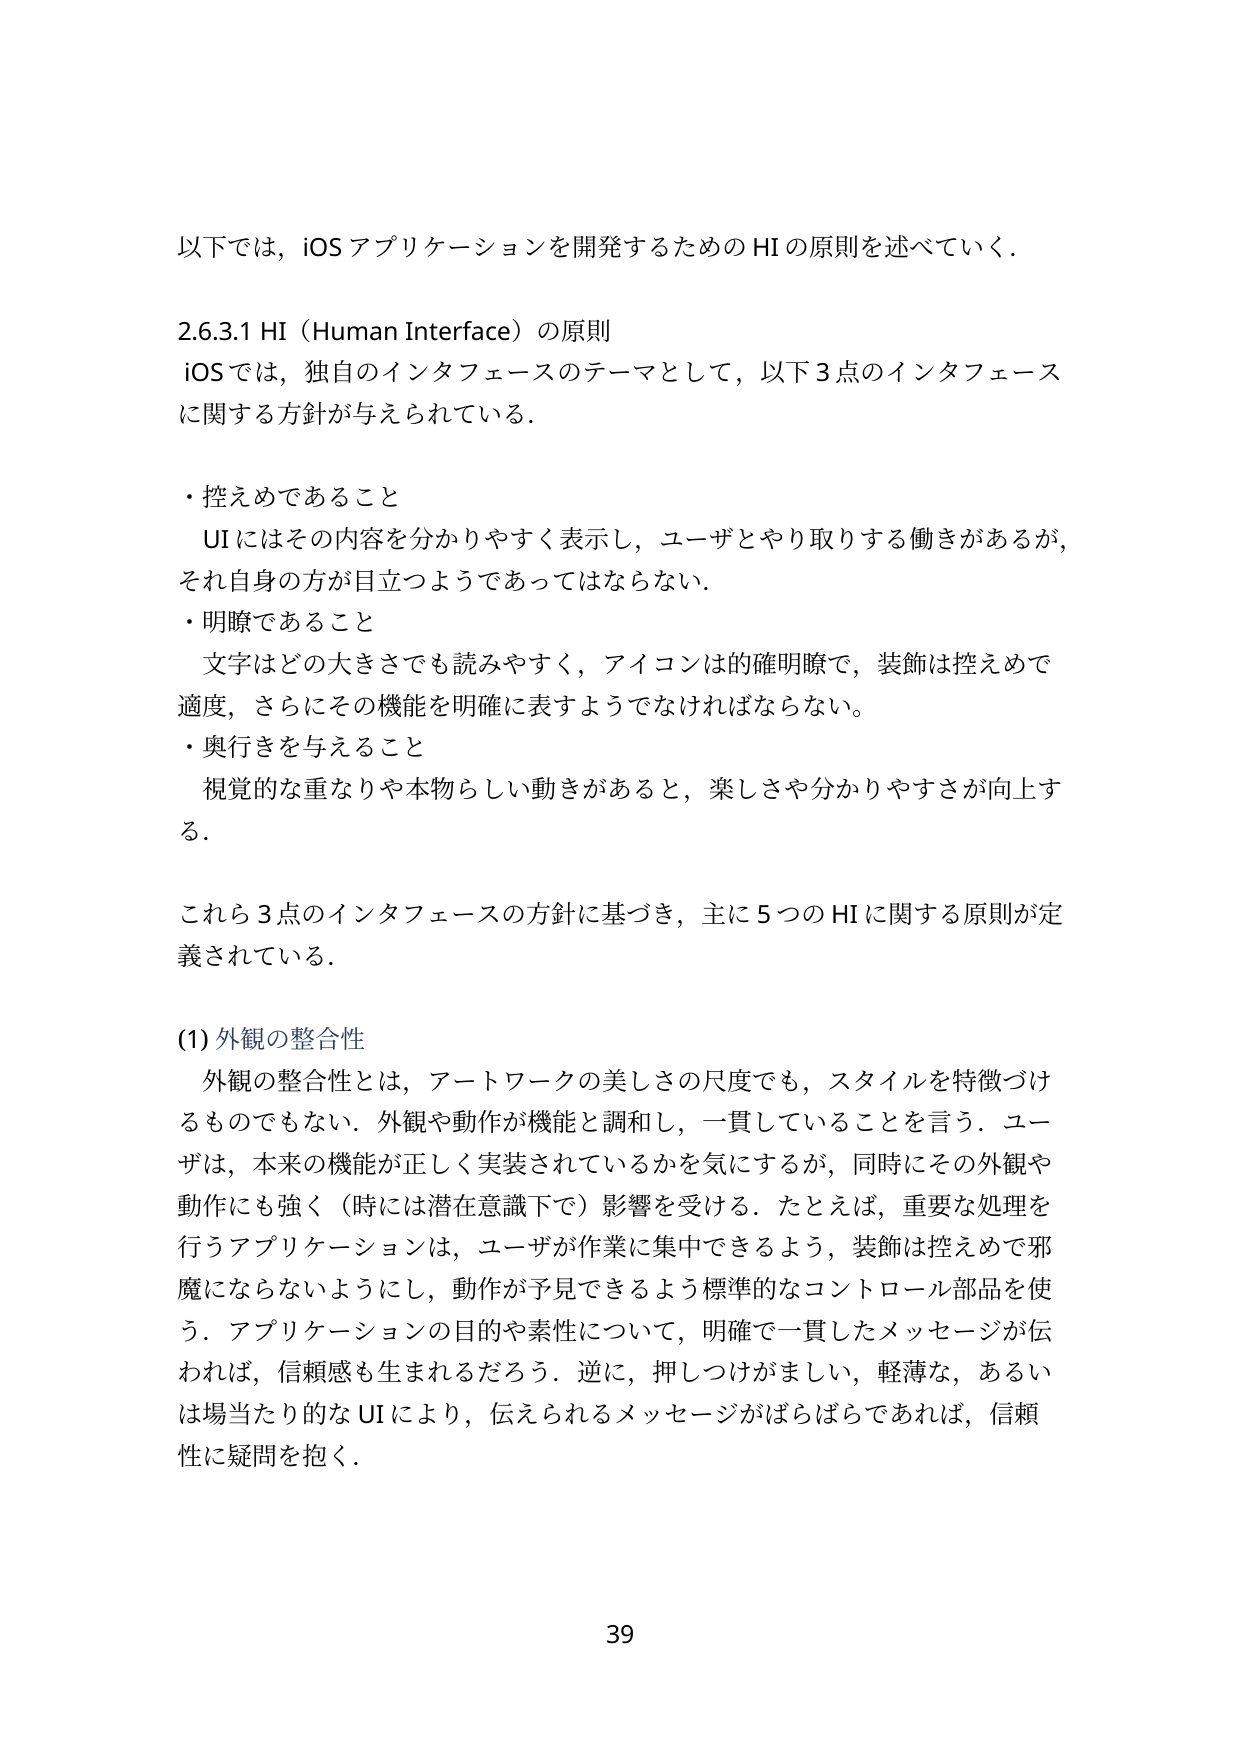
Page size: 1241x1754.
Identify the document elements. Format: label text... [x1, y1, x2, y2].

text 文字はどの大きさでも読みやすく，アイコンは的確明瞭で，装飾は控えめで適度，さらにその機能を明確に表すようでなければならない。 [177, 642, 1063, 725]
text 2.6.3.1 HI（Human Interface）の原則 [177, 308, 1063, 350]
text ・明瞭であること [177, 600, 1063, 642]
text iOSでは，独自のインタフェースのテーマとして，以下3点のインタフェースに関する方針が与えられている． [177, 350, 1063, 433]
text ・控えめであること [177, 475, 1063, 517]
text (1) 外観の整合性 [177, 1017, 1063, 1058]
text ・奥行きを与えること [177, 725, 1063, 767]
text UIにはその内容を分かりやすく表示し，ユーザとやり取りする働きがあるが，それ自身の方が目立つようであってはならない． [177, 517, 1063, 600]
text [177, 225, 1063, 267]
text 視覚的な重なりや本物らしい動きがあると，楽しさや分かりやすさが向上する． [177, 767, 1063, 850]
text 外観の整合性とは，アートワークの美しさの尺度でも，スタイルを特徴づけるものでもない．外観や動作が機能と調和し，一貫していることを言う．ユーザは，本来の機能が正しく実装されているかを気にするが，同時にその外観や動作にも強く（時には潜在意識下で）影響を受ける．たとえば，重要な処理を行うアプリケーションは，ユーザが作業に集中できるよう，装飾は控えめで邪魔にならないようにし，動作が予見できるよう標準的なコントロール部品を使う．アプリケーションの目的や素性について，明確で一貫したメッセージが伝われば，信頼感も生まれるだろう．逆に，押しつけがましい，軽薄な，あるいは場当たり的なUIにより，伝えられるメッセージがばらばらであれば，信頼性に疑問を抱く． [177, 1058, 1063, 1475]
text これら3点のインタフェースの方針に基づき，主に5つのHIに関する原則が定義されている． [177, 892, 1063, 975]
